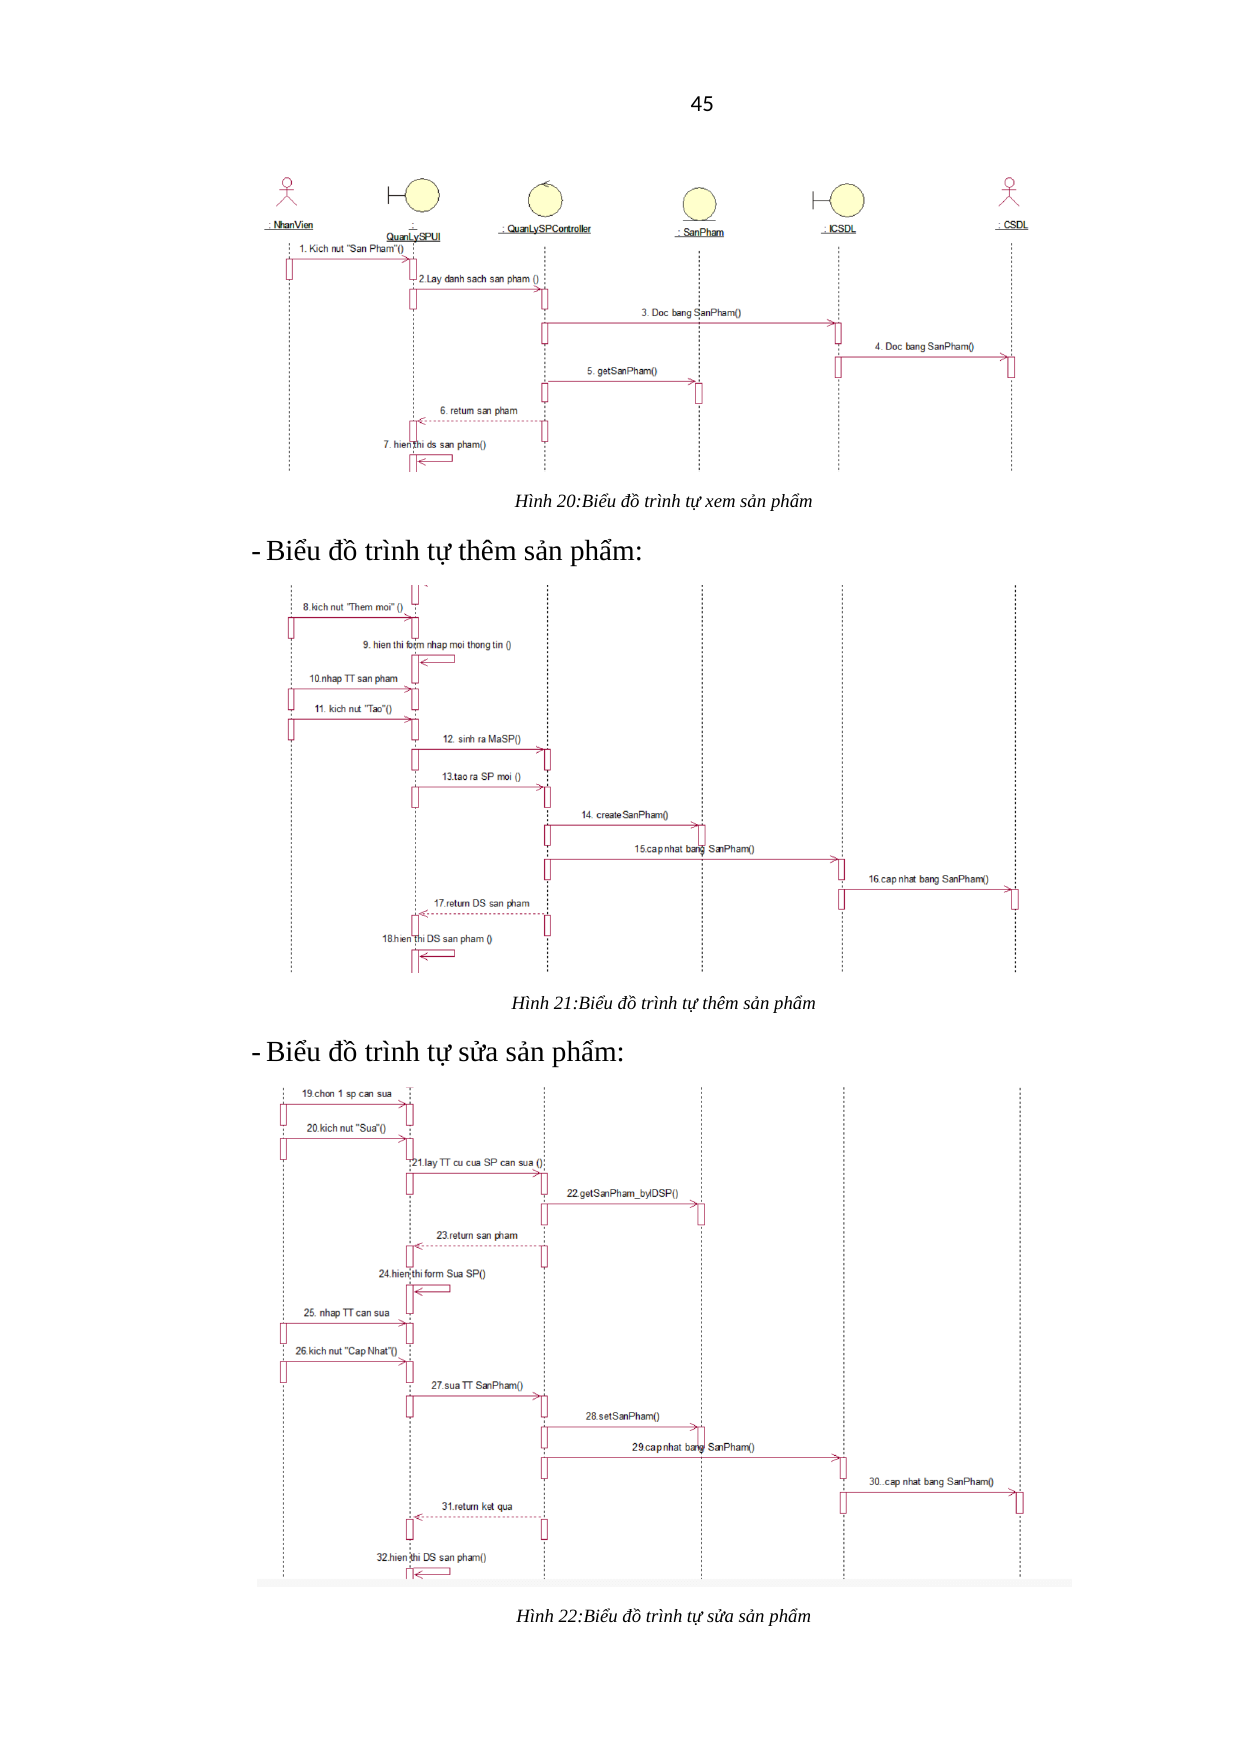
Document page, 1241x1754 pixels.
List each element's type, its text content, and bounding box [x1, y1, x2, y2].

picture [256, 175, 1073, 472]
list Biểu đồ trình tự sửa sản phẩm: [251, 1034, 1122, 1068]
list Biểu đồ trình tự thêm sản phẩm: [251, 533, 1122, 566]
picture [257, 1087, 1072, 1587]
picture [265, 585, 1064, 973]
